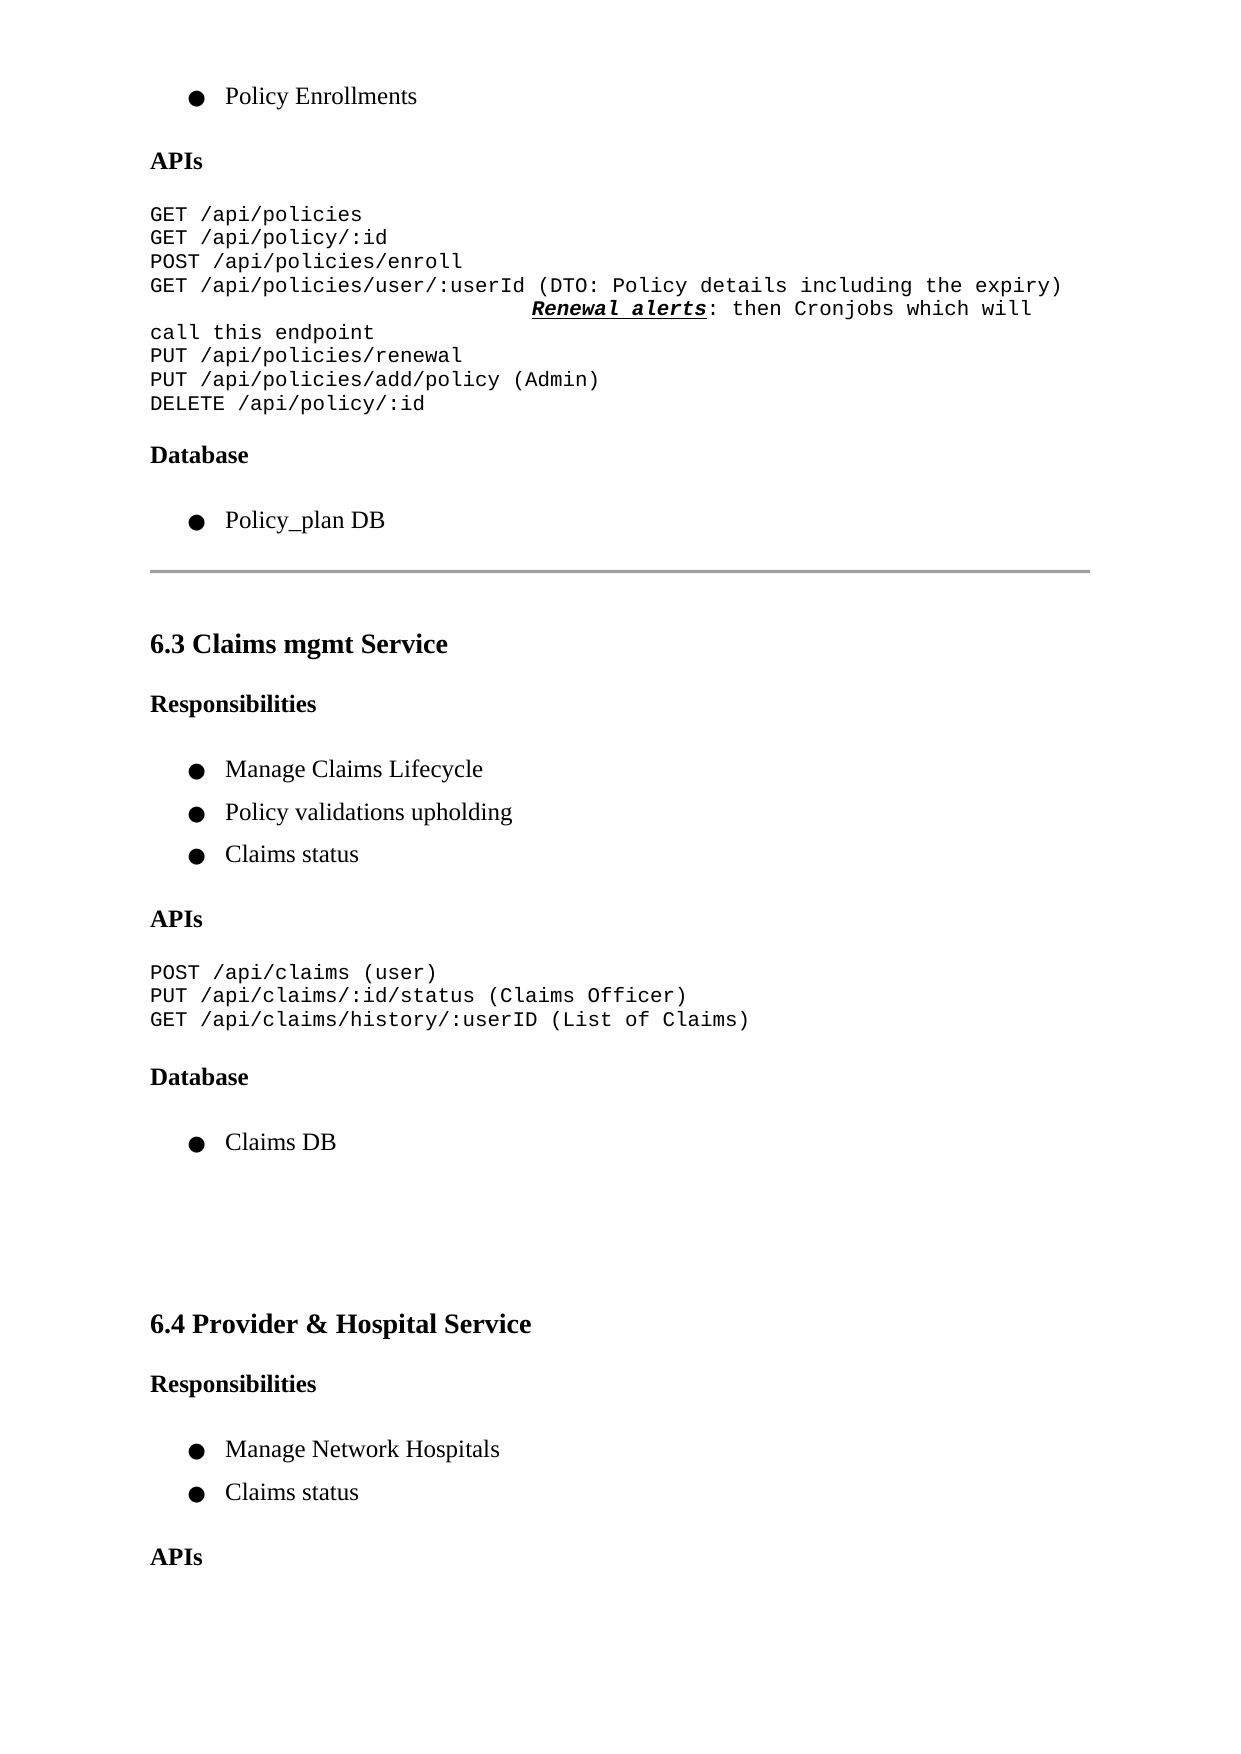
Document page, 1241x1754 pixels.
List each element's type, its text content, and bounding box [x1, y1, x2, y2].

list Manage Claims Lifecycle [187, 747, 1090, 789]
list Claims status [187, 1470, 1090, 1512]
text APIs [150, 904, 1090, 933]
text Responsibilities [150, 1369, 1090, 1398]
list Claims status [187, 832, 1090, 875]
text DELETE /api/policy/:id [150, 393, 1090, 416]
text Responsibilities [150, 689, 1090, 717]
text 6.3 Claims mgmt Service [150, 627, 1090, 659]
text 6.4 Provider & Hospital Service [150, 1307, 1090, 1340]
text APIs [150, 1542, 1090, 1570]
text PUT /api/policies/add/policy (Admin) [150, 369, 1090, 393]
text Database [150, 1062, 1090, 1091]
text Database [150, 440, 1090, 469]
text PUT /api/policies/renewal [150, 346, 1090, 369]
list Manage Network Hospitals [187, 1427, 1090, 1470]
list Policy validations upholding [187, 789, 1090, 832]
text GET /api/policies [150, 204, 1090, 227]
list Policy_plan DB [187, 498, 1090, 541]
text PUT /api/claims/:id/status (Claims Officer) [150, 985, 1090, 1009]
text GET /api/policy/:id [150, 227, 1090, 251]
text GET /api/policies/user/:userId (DTO: Policy details including the expiry) Renewal alerts: then Cronjobs which will call this endpoint [150, 274, 1090, 346]
text APIs [150, 146, 1090, 174]
text POST /api/policies/enroll [150, 251, 1090, 274]
list Policy Enrollments [187, 74, 1090, 117]
text POST /api/claims (user) [150, 962, 1090, 985]
list Claims DB [187, 1120, 1090, 1162]
text GET /api/claims/history/:userID (List of Claims) [150, 1009, 1090, 1033]
